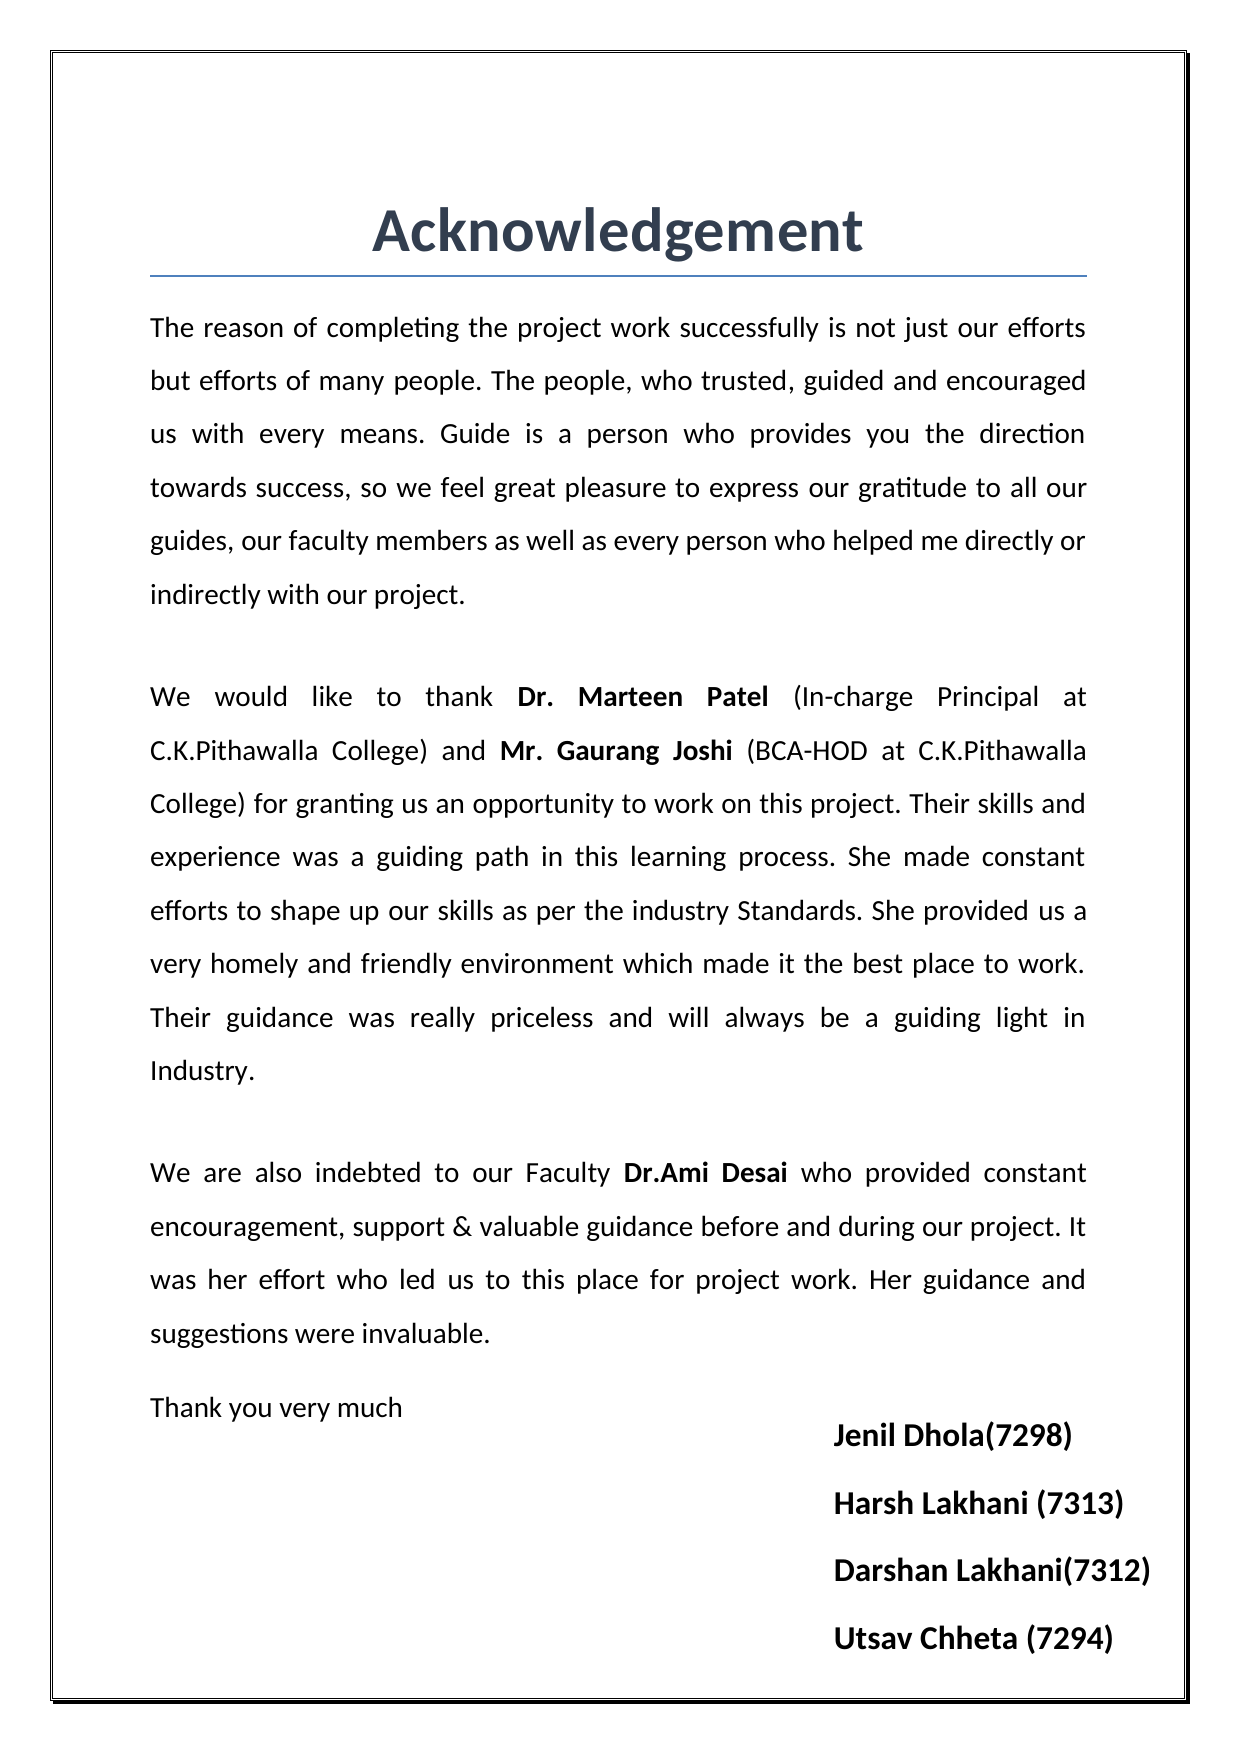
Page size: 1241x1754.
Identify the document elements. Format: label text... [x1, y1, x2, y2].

text We are also indebted to our Faculty Dr.Ami Desai who provided constant encouragement, support & valuable guidance before and during our project. It was her effort who led us to this place for project work. Her guidance and suggestions were invaluable. [150, 1154, 1087, 1351]
text The reason of completing the project work successfully is not just our efforts but efforts of many people. The people, who trusted, guided and encouraged us with every means. Guide is a person who provides you the direction towards success, so we feel great pleasure to express our gratitude to all our guides, our faculty members as well as every person who helped me directly or indirectly with our project. [150, 309, 1087, 612]
text We would like to thank Dr. Marteen Patel (In-charge Principal at C.K.Pithawalla College) and Mr. Gaurang Joshi (BCA-HOD at C.K.Pithawalla College) for granting us an opportunity to work on this project. Their skills and experience was a guiding path in this learning process. She made constant efforts to shape up our skills as per the industry Standards. She provided us a very homely and friendly environment which made it the best place to work. Their guidance was really priceless and will always be a guiding light in Industry. [150, 678, 1087, 1088]
text Thank you very much [150, 1389, 1087, 1425]
title Acknowledgement [150, 191, 1087, 275]
